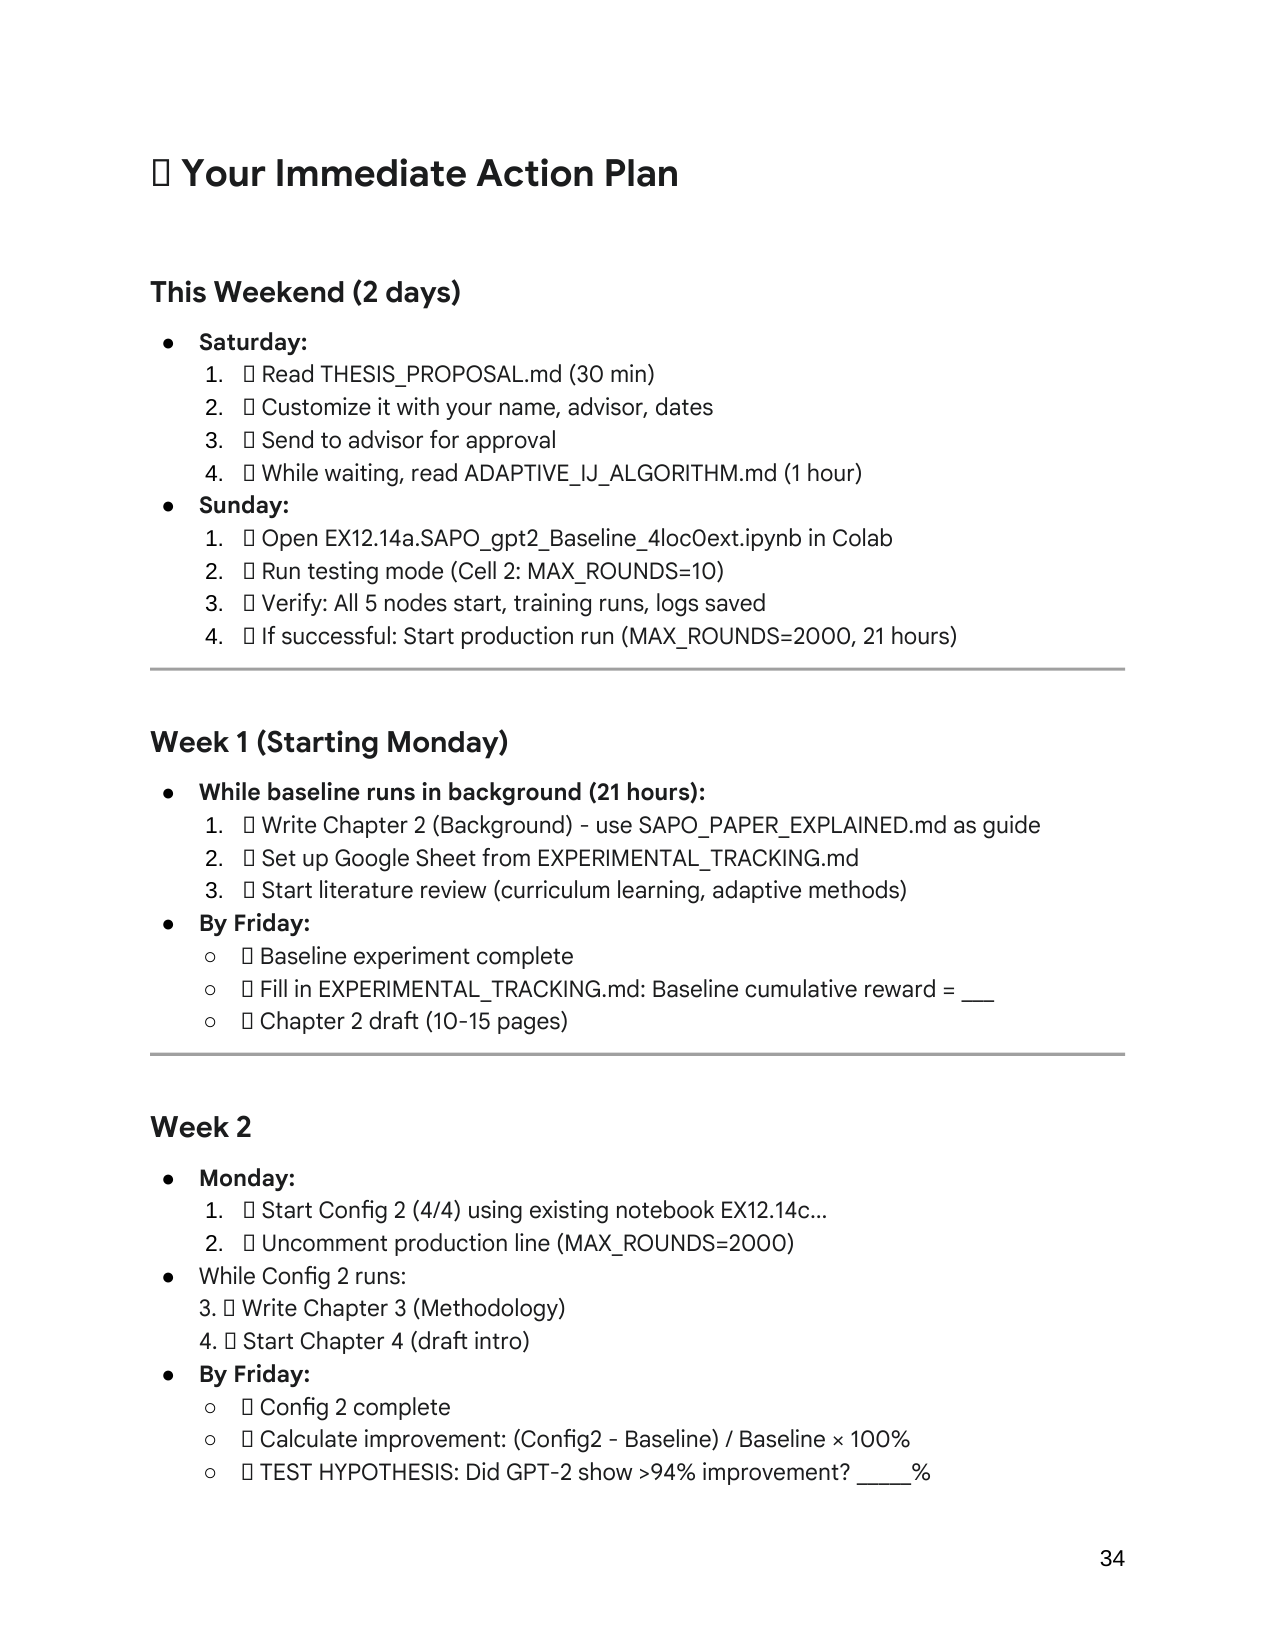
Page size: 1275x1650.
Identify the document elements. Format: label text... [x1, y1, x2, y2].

list ✅ Config 2 complete [203, 1393, 1125, 1421]
list ✅ Start Config 2 (4/4) using existing notebook EX12.14c... [205, 1196, 1125, 1225]
list By Friday: [161, 1360, 1125, 1389]
list ✅ Uncomment production line (MAX_ROUNDS=2000) [205, 1229, 1125, 1258]
list ✅ If successful: Start production run (MAX_ROUNDS=2000, 21 hours) [205, 622, 1125, 651]
list ✅ Read THESIS_PROPOSAL.md (30 min) [205, 361, 1125, 389]
list Saturday: [161, 328, 1125, 357]
list ✅ Baseline experiment complete [203, 942, 1125, 971]
list ✅ Set up Google Sheet from EXPERIMENTAL_TRACKING.md [205, 844, 1125, 873]
list ✅ Start literature review (curriculum learning, adaptive methods) [205, 877, 1125, 905]
list ✅ Calculate improvement: (Config2 - Baseline) / Baseline × 100% [203, 1425, 1125, 1454]
subtitle Week 1 (Starting Monday) [150, 724, 1125, 761]
list ✅ Write Chapter 2 (Background) - use SAPO_PAPER_EXPLAINED.md as guide [205, 811, 1125, 840]
list While baseline runs in background (21 hours): [161, 778, 1125, 807]
list ✅ Run testing mode (Cell 2: MAX_ROUNDS=10) [205, 557, 1125, 586]
list ✅ Chapter 2 draft (10-15 pages) [203, 1007, 1125, 1036]
list ✅ Customize it with your name, advisor, dates [205, 393, 1125, 422]
list ✅ While waiting, read ADAPTIVE_IJ_ALGORITHM.md (1 hour) [205, 459, 1125, 487]
list Sunday: [161, 491, 1125, 520]
list ✅ Fill in EXPERIMENTAL_TRACKING.md: Baseline cumulative reward = ___ [203, 975, 1125, 1003]
list While Config 2 runs: 3. ✅ Write Chapter 3 (Methodology) 4. ✅ Start Chapter 4 (draft intro) [161, 1262, 1125, 1356]
list ✅ TEST HYPOTHESIS: Did GPT-2 show >94% improvement? _____% [203, 1458, 1125, 1487]
list By Friday: [161, 909, 1125, 938]
list ✅ Open EX12.14a.SAPO_gpt2_Baseline_4loc0ext.ipynb in Colab [205, 524, 1125, 553]
subtitle 🚀 Your Immediate Action Plan [150, 150, 1125, 197]
list ✅ Verify: All 5 nodes start, training runs, logs saved [205, 589, 1125, 618]
subtitle This Weekend (2 days) [150, 274, 1125, 310]
list ✅ Send to advisor for approval [205, 426, 1125, 455]
subtitle Week 2 [150, 1109, 1125, 1146]
list Monday: [161, 1164, 1125, 1192]
